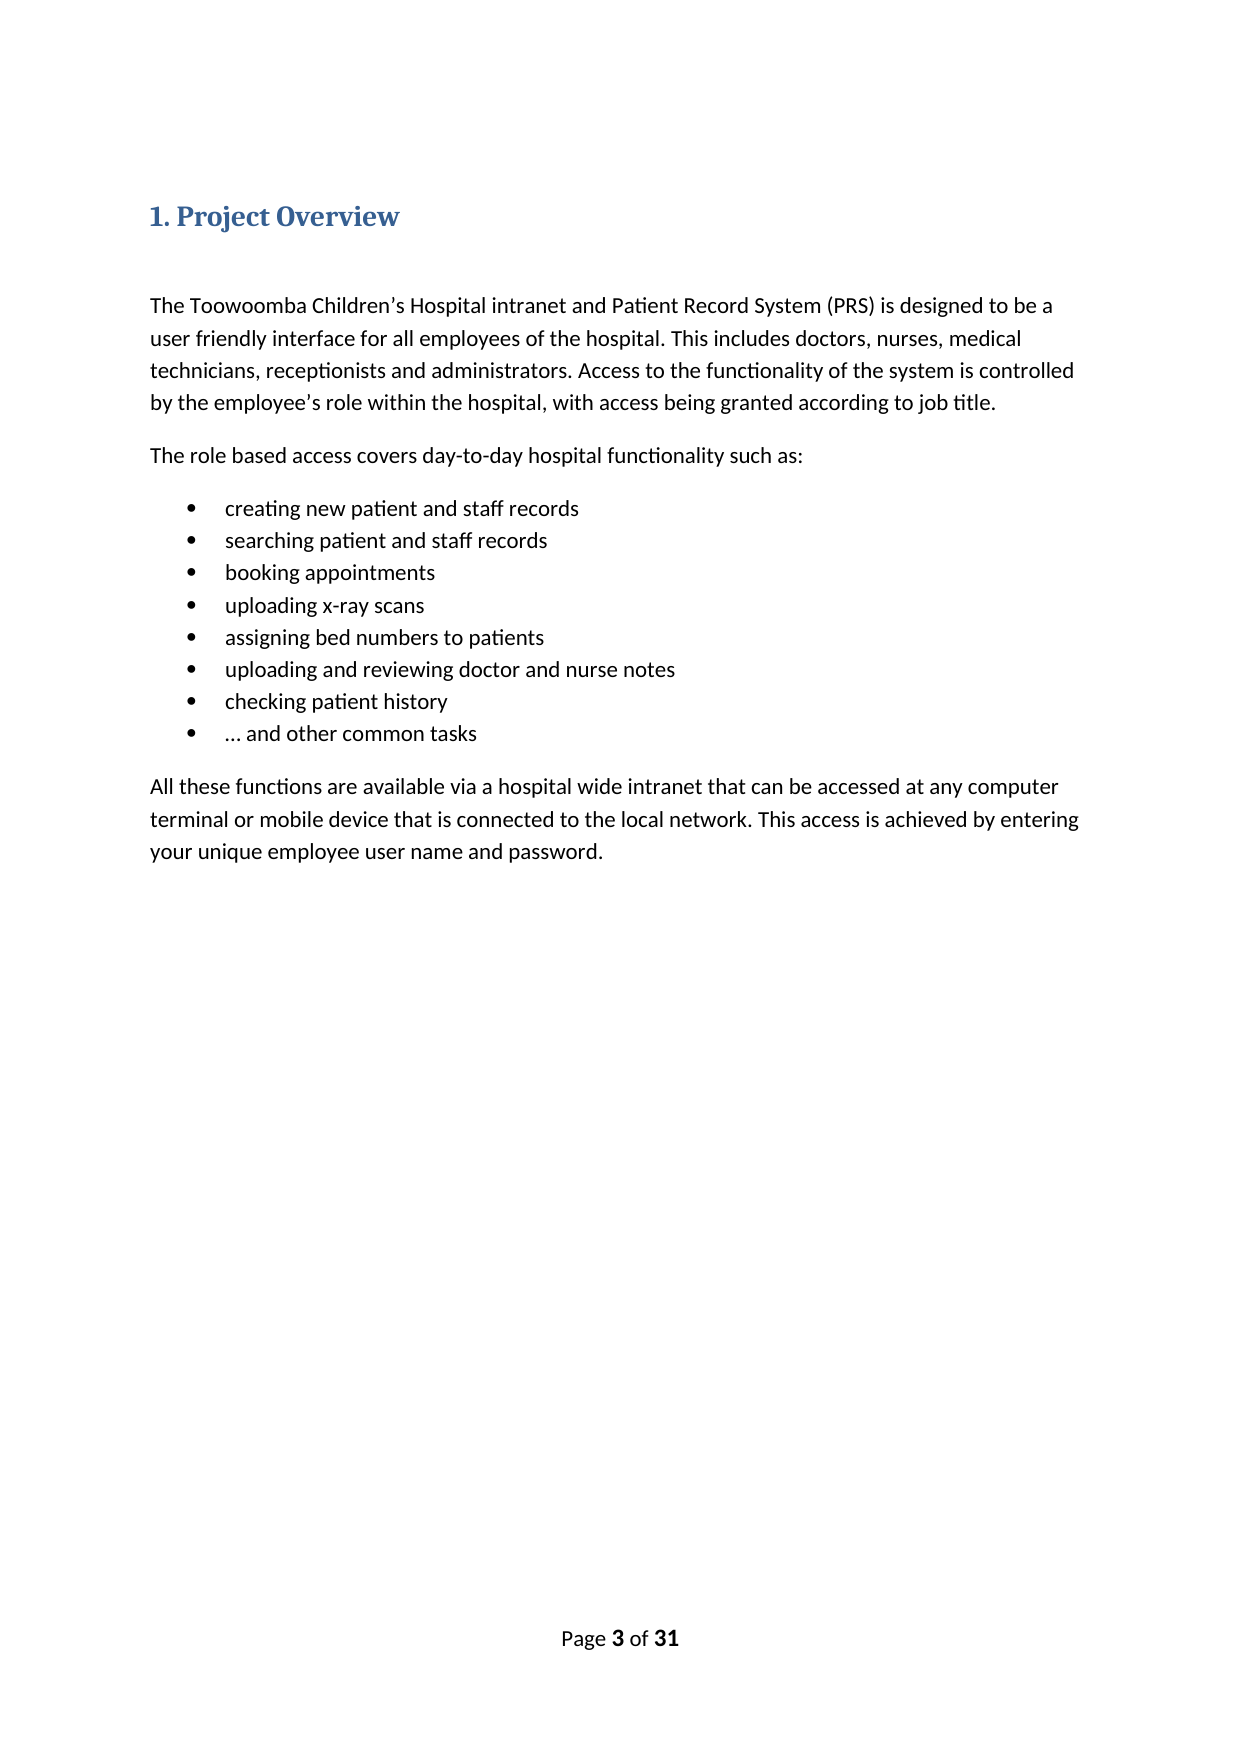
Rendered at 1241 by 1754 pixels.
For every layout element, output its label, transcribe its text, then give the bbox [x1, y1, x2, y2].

text All these functions are available via a hospital wide intranet that can be accessed at any computer terminal or mobile device that is connected to the local network. This access is achieved by entering your unique employee user name and password. [150, 772, 1090, 865]
text The Toowoomba Children’s Hospital intranet and Patient Record System (PRS) is designed to be a user friendly interface for all employees of the hospital. This includes doctors, nurses, medical technicians, receptionists and administrators. Access to the functionality of the system is controlled by the employee’s role within the hospital, with access being granted according to job title. [150, 292, 1090, 416]
list uploading and reviewing doctor and nurse notes [187, 655, 1090, 683]
list booking appointments [187, 558, 1090, 587]
text The role based access covers day-to-day hospital functionality such as: [150, 441, 1090, 469]
subtitle 1. Project Overview [150, 200, 1090, 233]
list checking patient history [187, 687, 1090, 715]
list searching patient and staff records [187, 526, 1090, 554]
list creating new patient and staff records [187, 494, 1090, 522]
list … and other common tasks [187, 719, 1090, 747]
list uploading x-ray scans [187, 591, 1090, 619]
list assigning bed numbers to patients [187, 623, 1090, 651]
